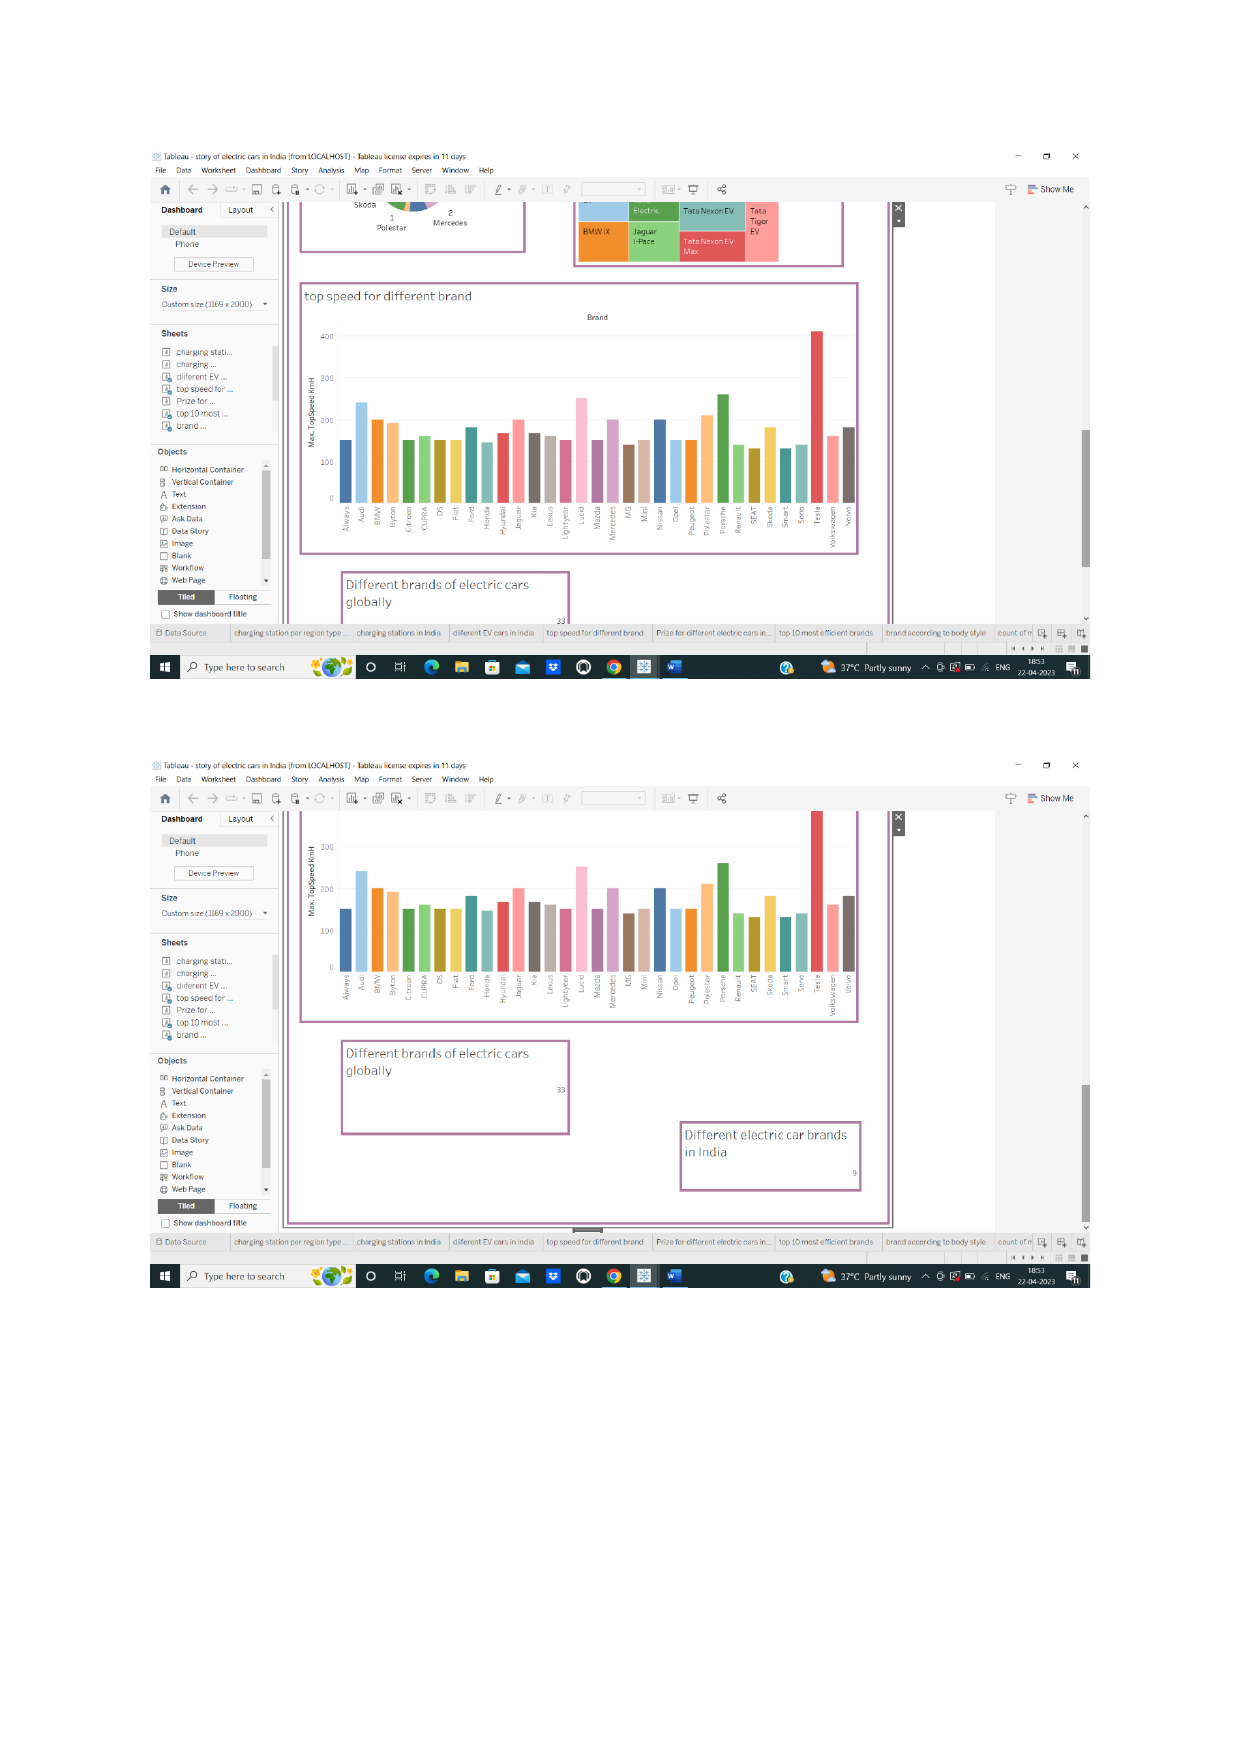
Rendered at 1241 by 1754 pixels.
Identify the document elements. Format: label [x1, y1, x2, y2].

picture [150, 758, 1091, 1288]
picture [150, 150, 1091, 679]
